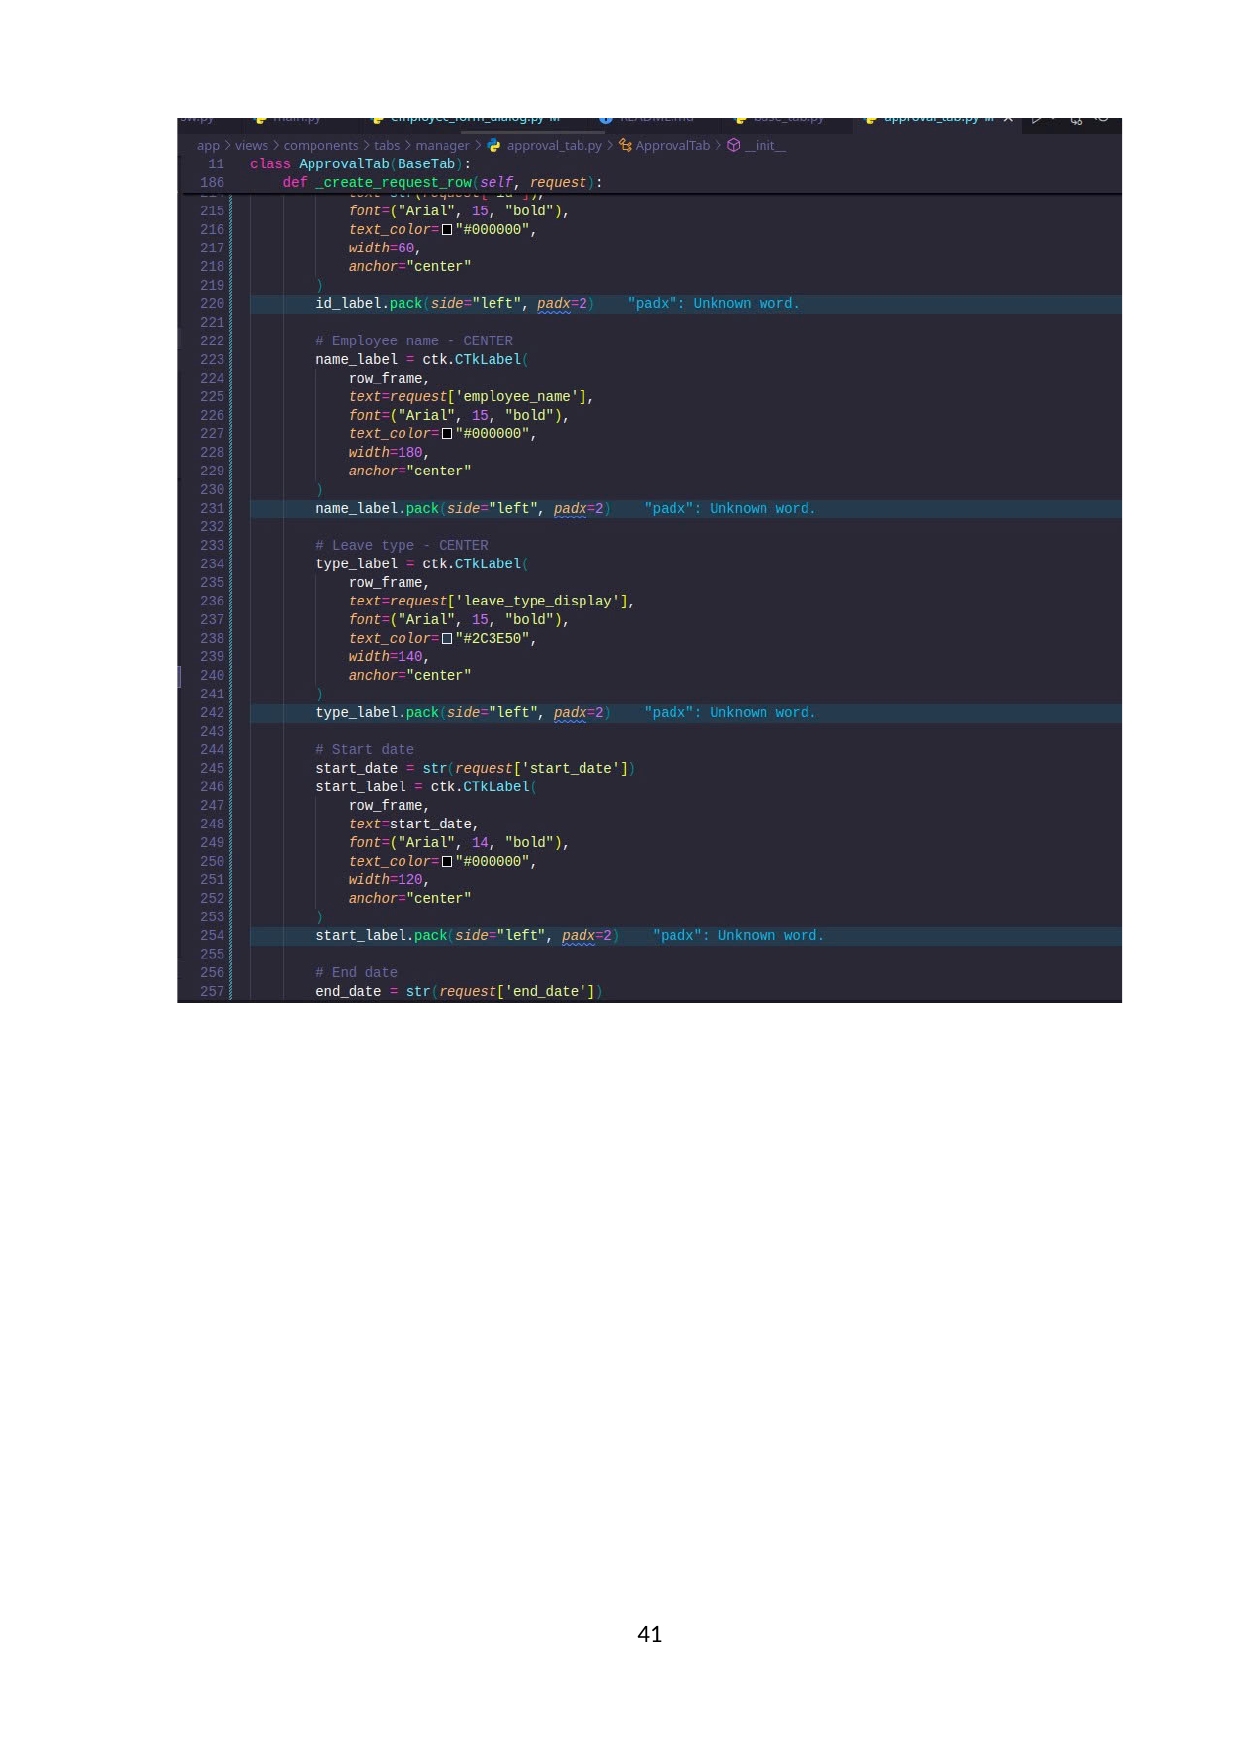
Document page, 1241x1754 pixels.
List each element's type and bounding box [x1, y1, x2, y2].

picture [177, 118, 1123, 1003]
